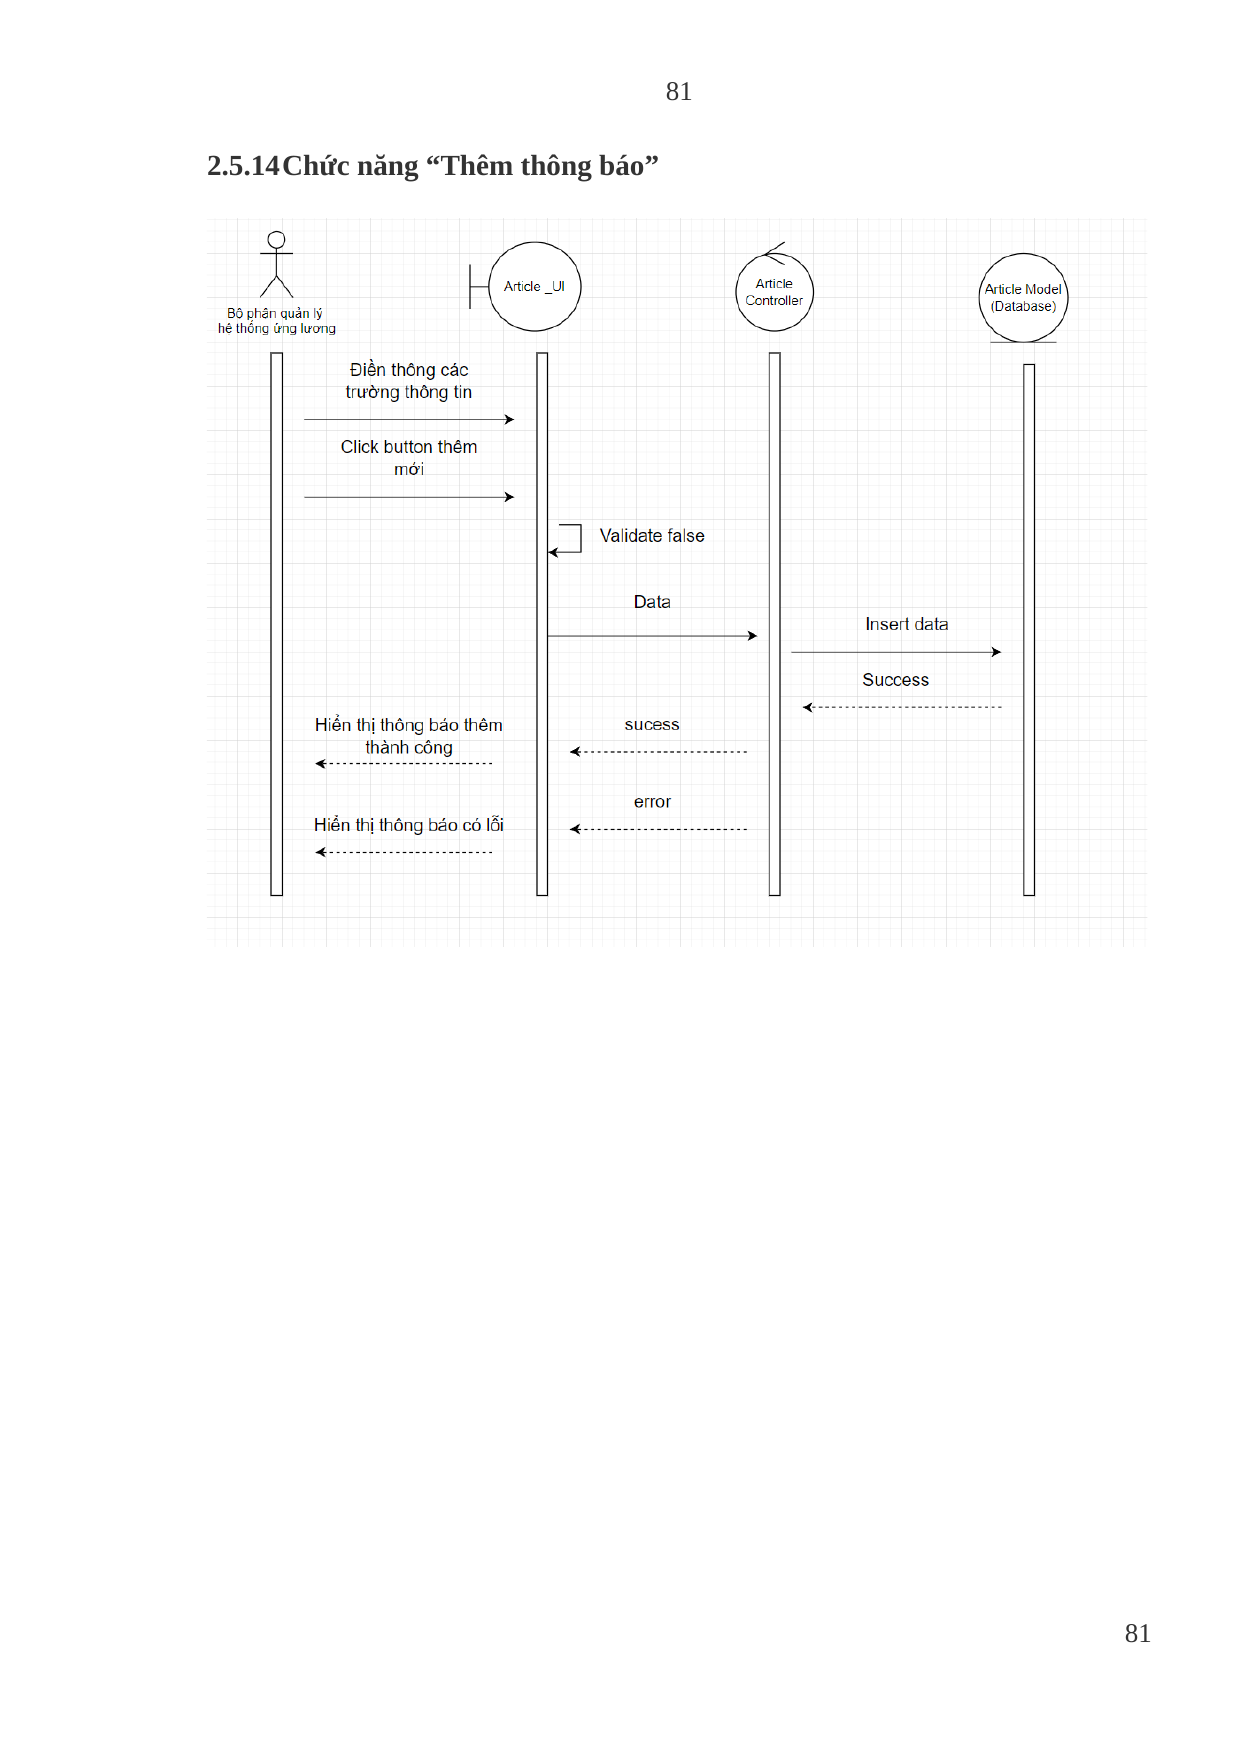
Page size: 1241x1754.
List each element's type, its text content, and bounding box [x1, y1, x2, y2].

subtitle Chức năng “Thêm thông báo” [207, 148, 1152, 181]
picture [206, 218, 1148, 947]
